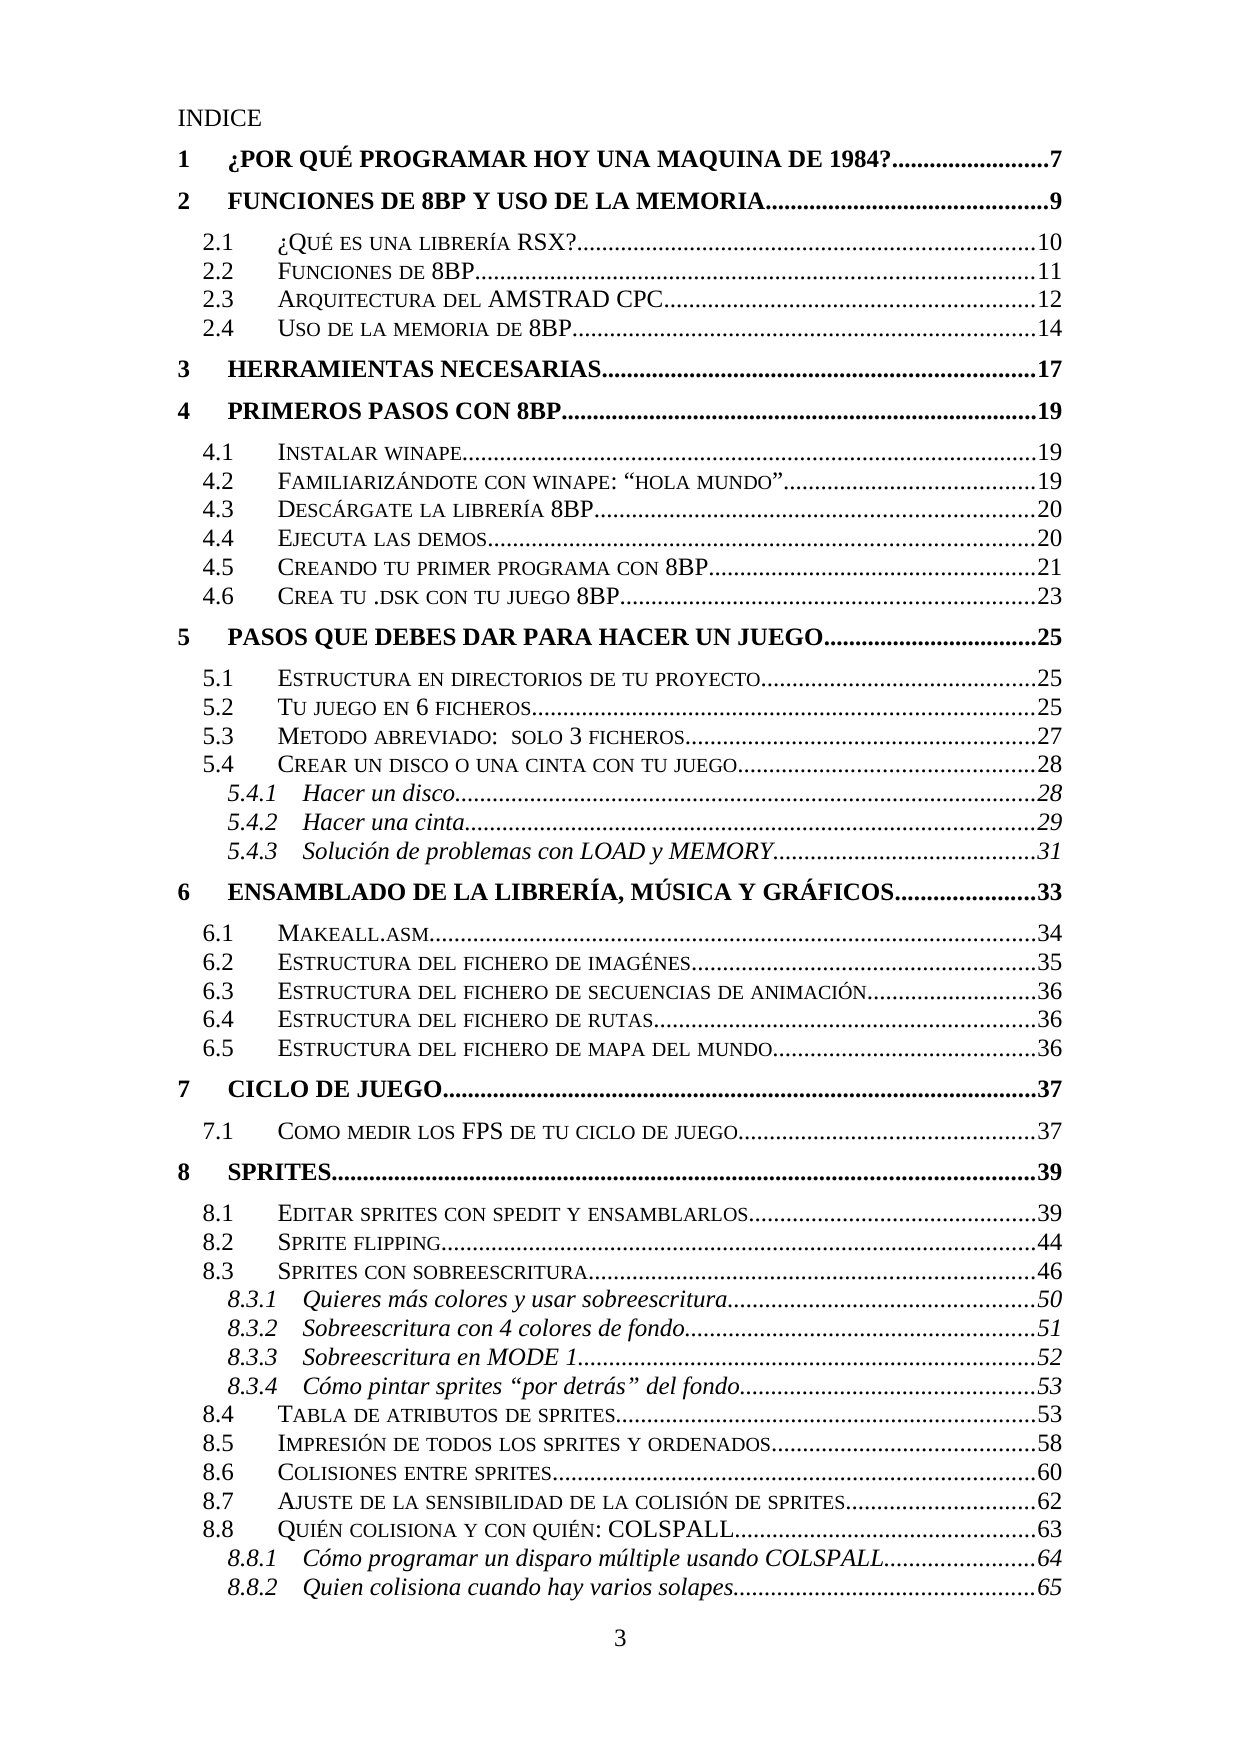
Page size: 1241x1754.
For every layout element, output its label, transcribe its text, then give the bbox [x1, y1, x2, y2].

text 8.3.1 Quieres más colores y usar sobreescritura 50 [227, 1284, 1063, 1313]
text 8.7 Ajuste de la sensibilidad de la colisión de sprites 62 [202, 1486, 1063, 1514]
text 5.4.2 Hacer una cinta 29 [227, 807, 1063, 836]
text 4.3 Descárgate la librería 8BP 20 [202, 494, 1063, 523]
text 8.3.4 Cómo pintar sprites “por detrás” del fondo 53 [227, 1371, 1063, 1399]
text 8.6 Colisiones entre sprites 60 [202, 1457, 1063, 1486]
text 4.1 Instalar winape 19 [202, 437, 1063, 466]
text 7 Ciclo de juego 37 [177, 1074, 1063, 1103]
text 4.6 Crea tu .dsk con tu juego 8BP 23 [202, 581, 1063, 609]
text 5.4.3 Solución de problemas con LOAD y MEMORY 31 [227, 836, 1063, 864]
text 4.5 Creando tu primer programa con 8BP 21 [202, 552, 1063, 581]
text 5.4.1 Hacer un disco 28 [227, 778, 1063, 807]
text 8.2 Sprite flipping 44 [202, 1227, 1063, 1256]
text 1 ¿Por qué programar hoy una maquina de 1984? 7 [177, 144, 1063, 173]
text 6.3 Estructura del fichero de secuencias de animación 36 [202, 976, 1063, 1004]
text 3 Herramientas necesarias 17 [177, 354, 1063, 383]
text 4.4 Ejecuta las demos 20 [202, 523, 1063, 552]
text 5.1 Estructura en directorios de tu proyecto 25 [202, 663, 1063, 692]
text 6.1 Makeall.asm 34 [202, 918, 1063, 947]
text 4.2 Familiarizándote con winape: “hola mundo” 19 [202, 466, 1063, 494]
text 8.3 Sprites con sobreescritura 46 [202, 1256, 1063, 1284]
text 7.1 Como medir los FPS de tu ciclo de juego 37 [202, 1116, 1063, 1144]
text 5.4 Crear un disco o una cinta con tu juego 28 [202, 749, 1063, 778]
text 8.3.3 Sobreescritura en MODE 1 52 [227, 1342, 1063, 1371]
text 5 Pasos que debes dar para hacer un juego 25 [177, 622, 1063, 651]
text 8.8 Quién colisiona y con quién: COLSPALL 63 [202, 1514, 1063, 1543]
text 8.1 Editar sprites con spedit y ensamblarlos 39 [202, 1198, 1063, 1227]
text 8 Sprites 39 [177, 1157, 1063, 1186]
text 8.5 Impresión de todos los sprites y ordenados 58 [202, 1428, 1063, 1457]
text 2.3 Arquitectura del AMSTRAD CPC 12 [202, 284, 1063, 313]
text 8.3.2 Sobreescritura con 4 colores de fondo 51 [227, 1313, 1063, 1342]
text 2.4 Uso de la memoria de 8BP 14 [202, 313, 1063, 342]
text INDICE [177, 103, 1063, 132]
text 6.4 Estructura del fichero de rutas 36 [202, 1004, 1063, 1033]
text 2.1 ¿Qué es una librería RSX? 10 [202, 227, 1063, 256]
text 4 Primeros pasos con 8BP 19 [177, 396, 1063, 424]
text 2 Funciones de 8BP y uso de la memoria 9 [177, 186, 1063, 214]
text 6 Ensamblado de la librería, música y gráficos 33 [177, 877, 1063, 906]
text 5.3 Metodo abreviado: solo 3 ficheros 27 [202, 721, 1063, 749]
text 8.4 Tabla de atributos de sprites 53 [202, 1399, 1063, 1428]
text 8.8.2 Quien colisiona cuando hay varios solapes 65 [227, 1572, 1063, 1601]
text 5.2 Tu juego en 6 ficheros 25 [202, 692, 1063, 721]
text 8.8.1 Cómo programar un disparo múltiple usando COLSPALL 64 [227, 1543, 1063, 1572]
text 2.2 Funciones de 8BP 11 [202, 256, 1063, 284]
text 6.5 Estructura del fichero de mapa del mundo 36 [202, 1033, 1063, 1062]
text 6.2 Estructura del fichero de imagénes 35 [202, 947, 1063, 976]
